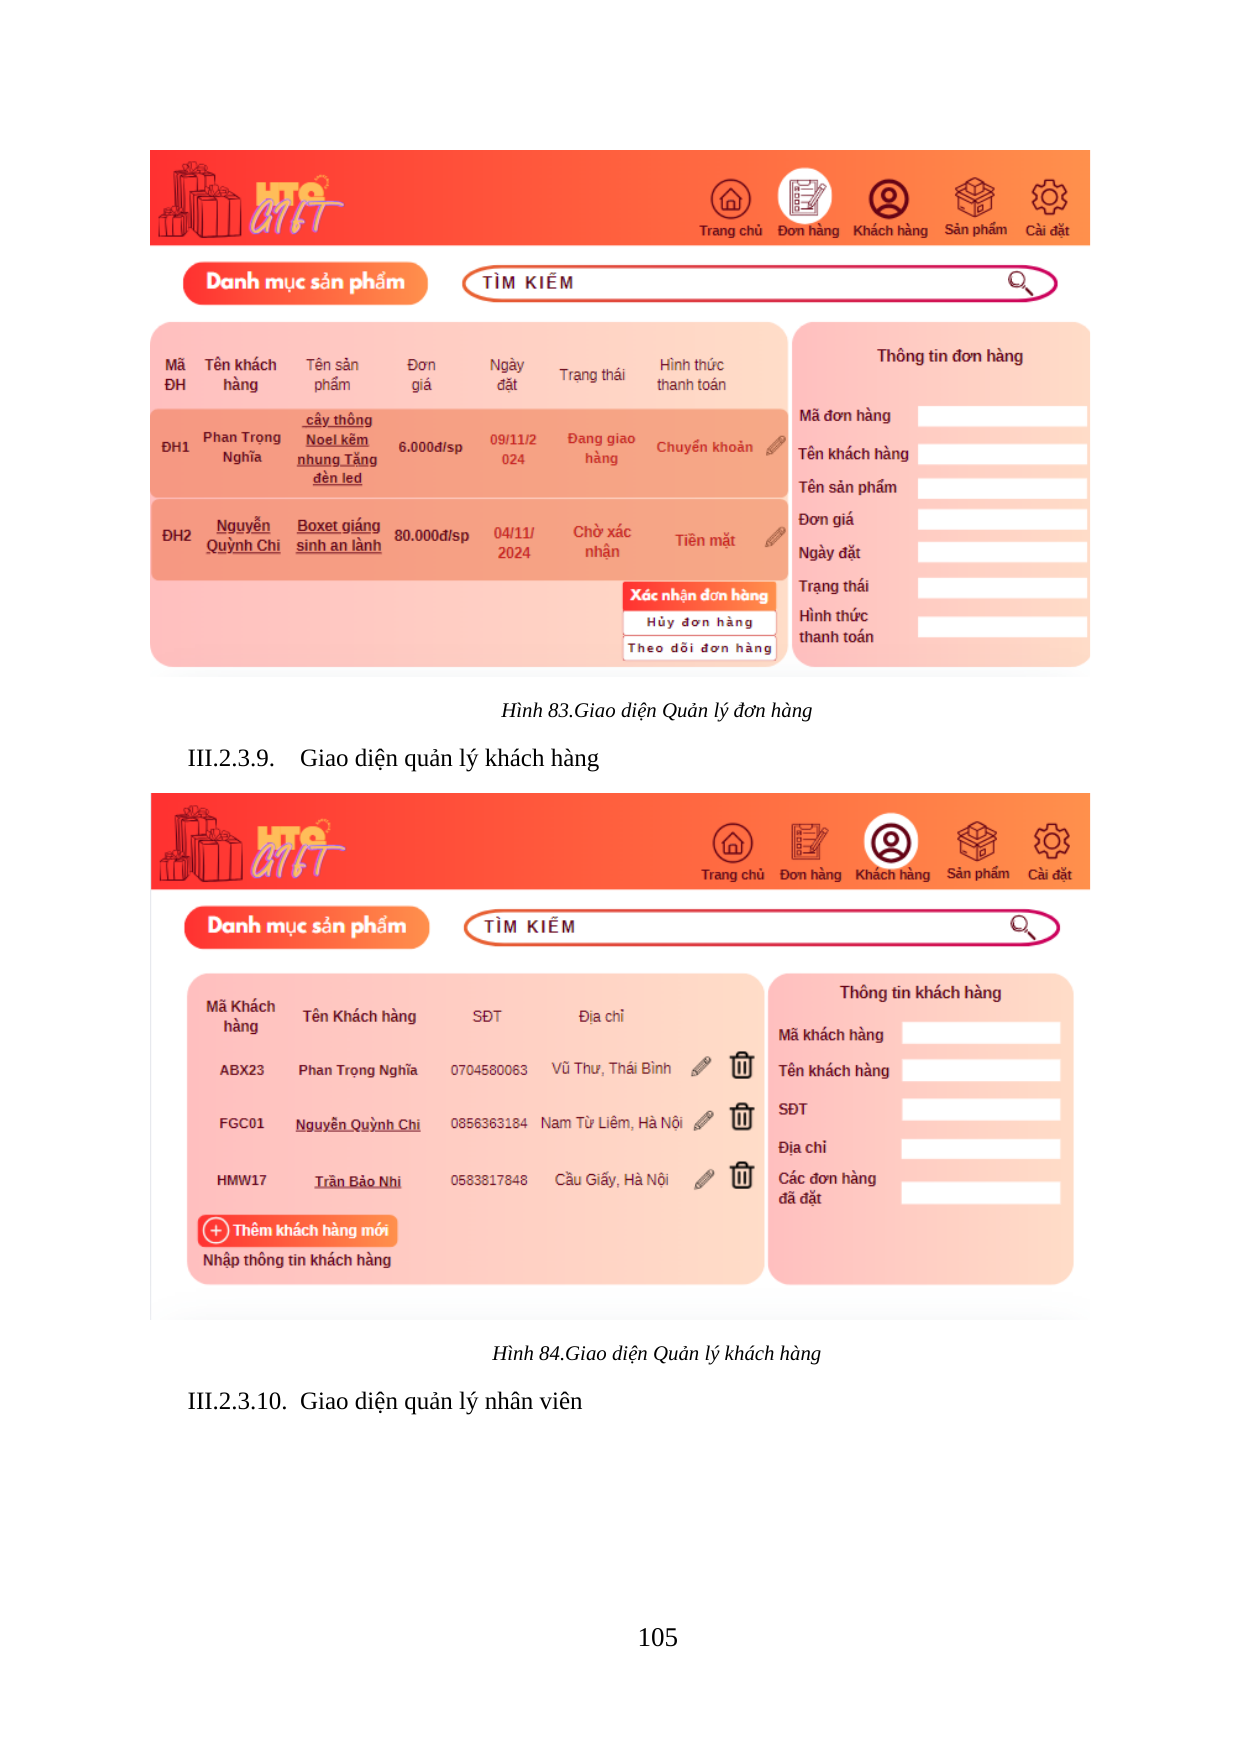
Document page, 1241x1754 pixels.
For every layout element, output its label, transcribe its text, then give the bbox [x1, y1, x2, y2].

list Giao diện quản lý khách hàng [187, 743, 1090, 772]
picture [150, 793, 1091, 1320]
text Hình 84.Giao diện Quản lý khách hàng [150, 1341, 1090, 1365]
text Hình 83.Giao diện Quản lý đơn hàng [150, 698, 1090, 722]
picture [150, 150, 1091, 677]
list Giao diện quản lý nhân viên [187, 1386, 1090, 1415]
